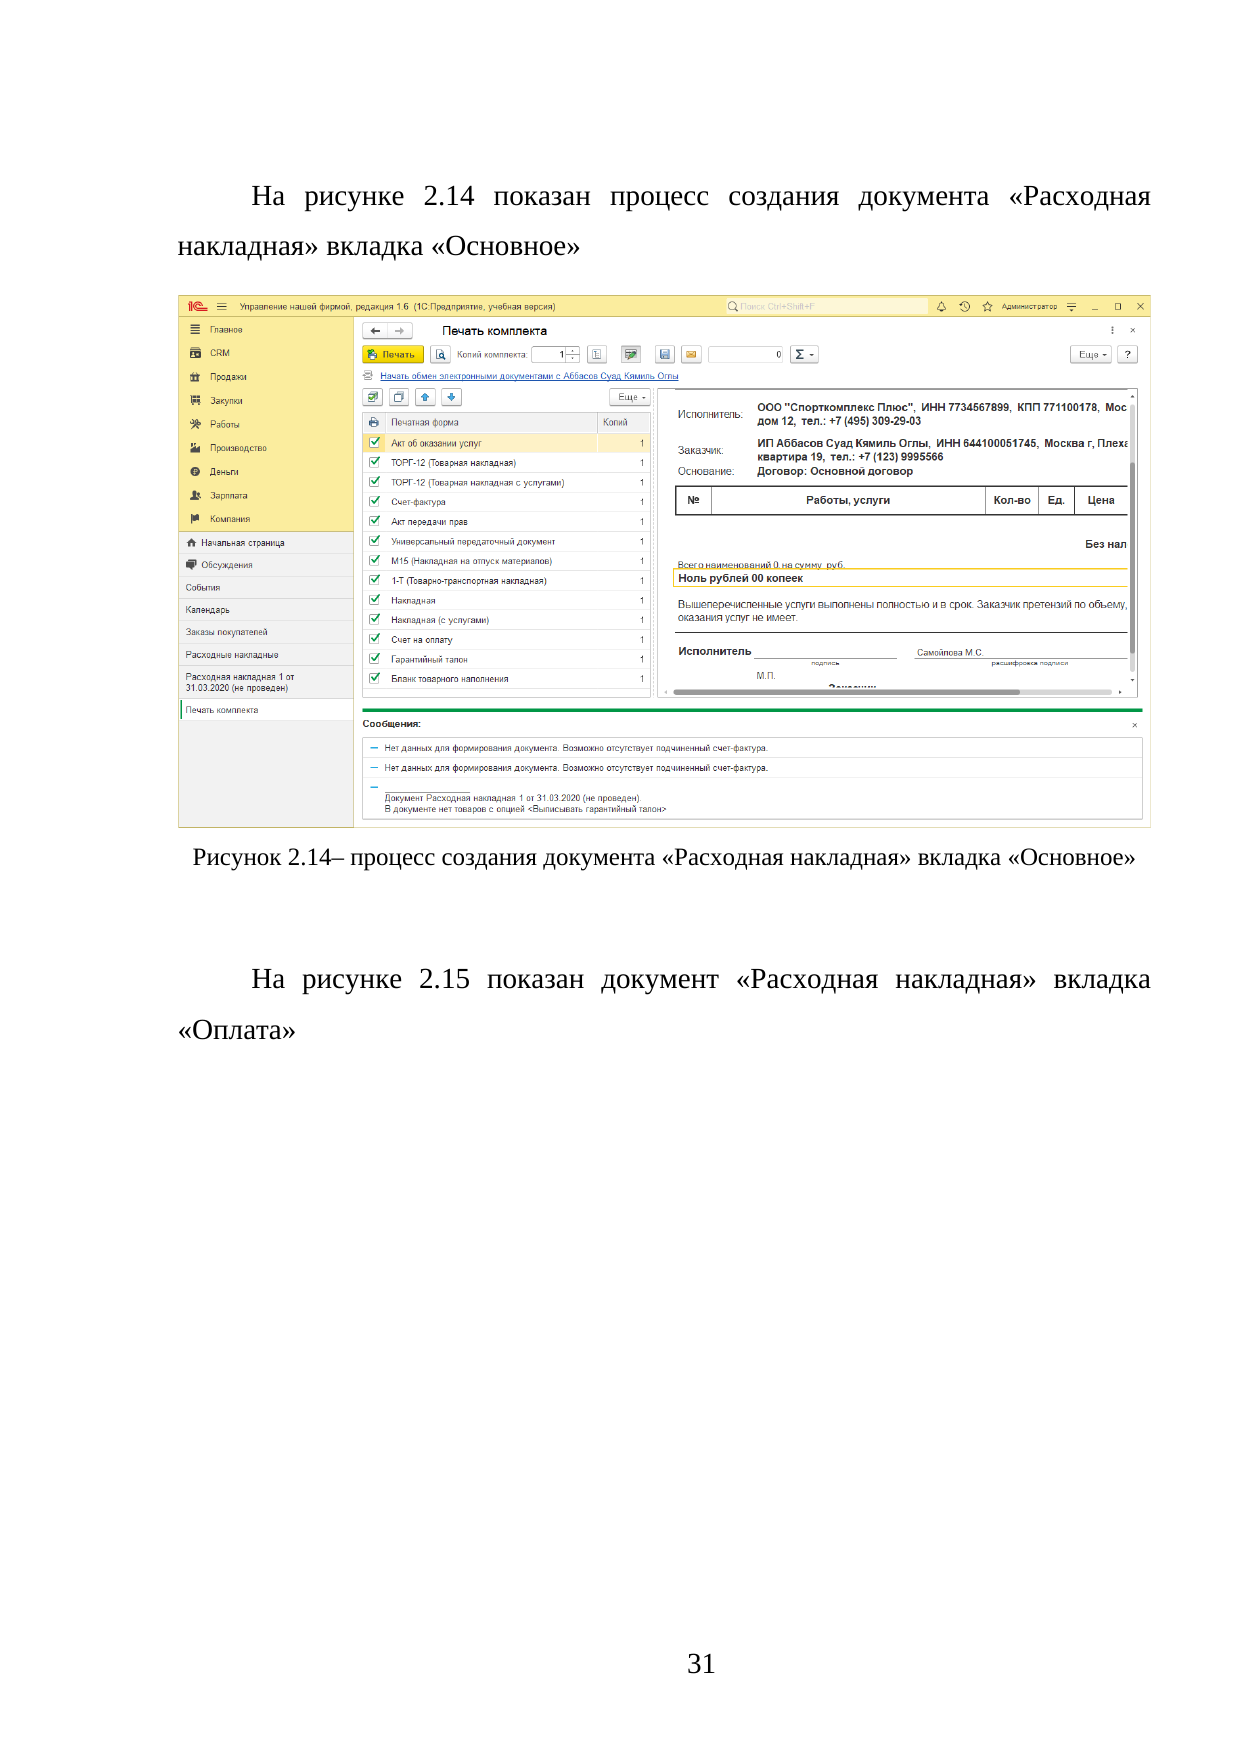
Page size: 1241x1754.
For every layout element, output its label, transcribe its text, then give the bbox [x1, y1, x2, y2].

picture [178, 295, 1151, 828]
text На рисунке 2.15 показан документ «Расходная накладная» вкладка «Оплата» [177, 962, 1152, 1046]
text На рисунке 2.14 показан процесс создания документа «Расходная накладная» вкладка «Основное» [177, 178, 1152, 262]
